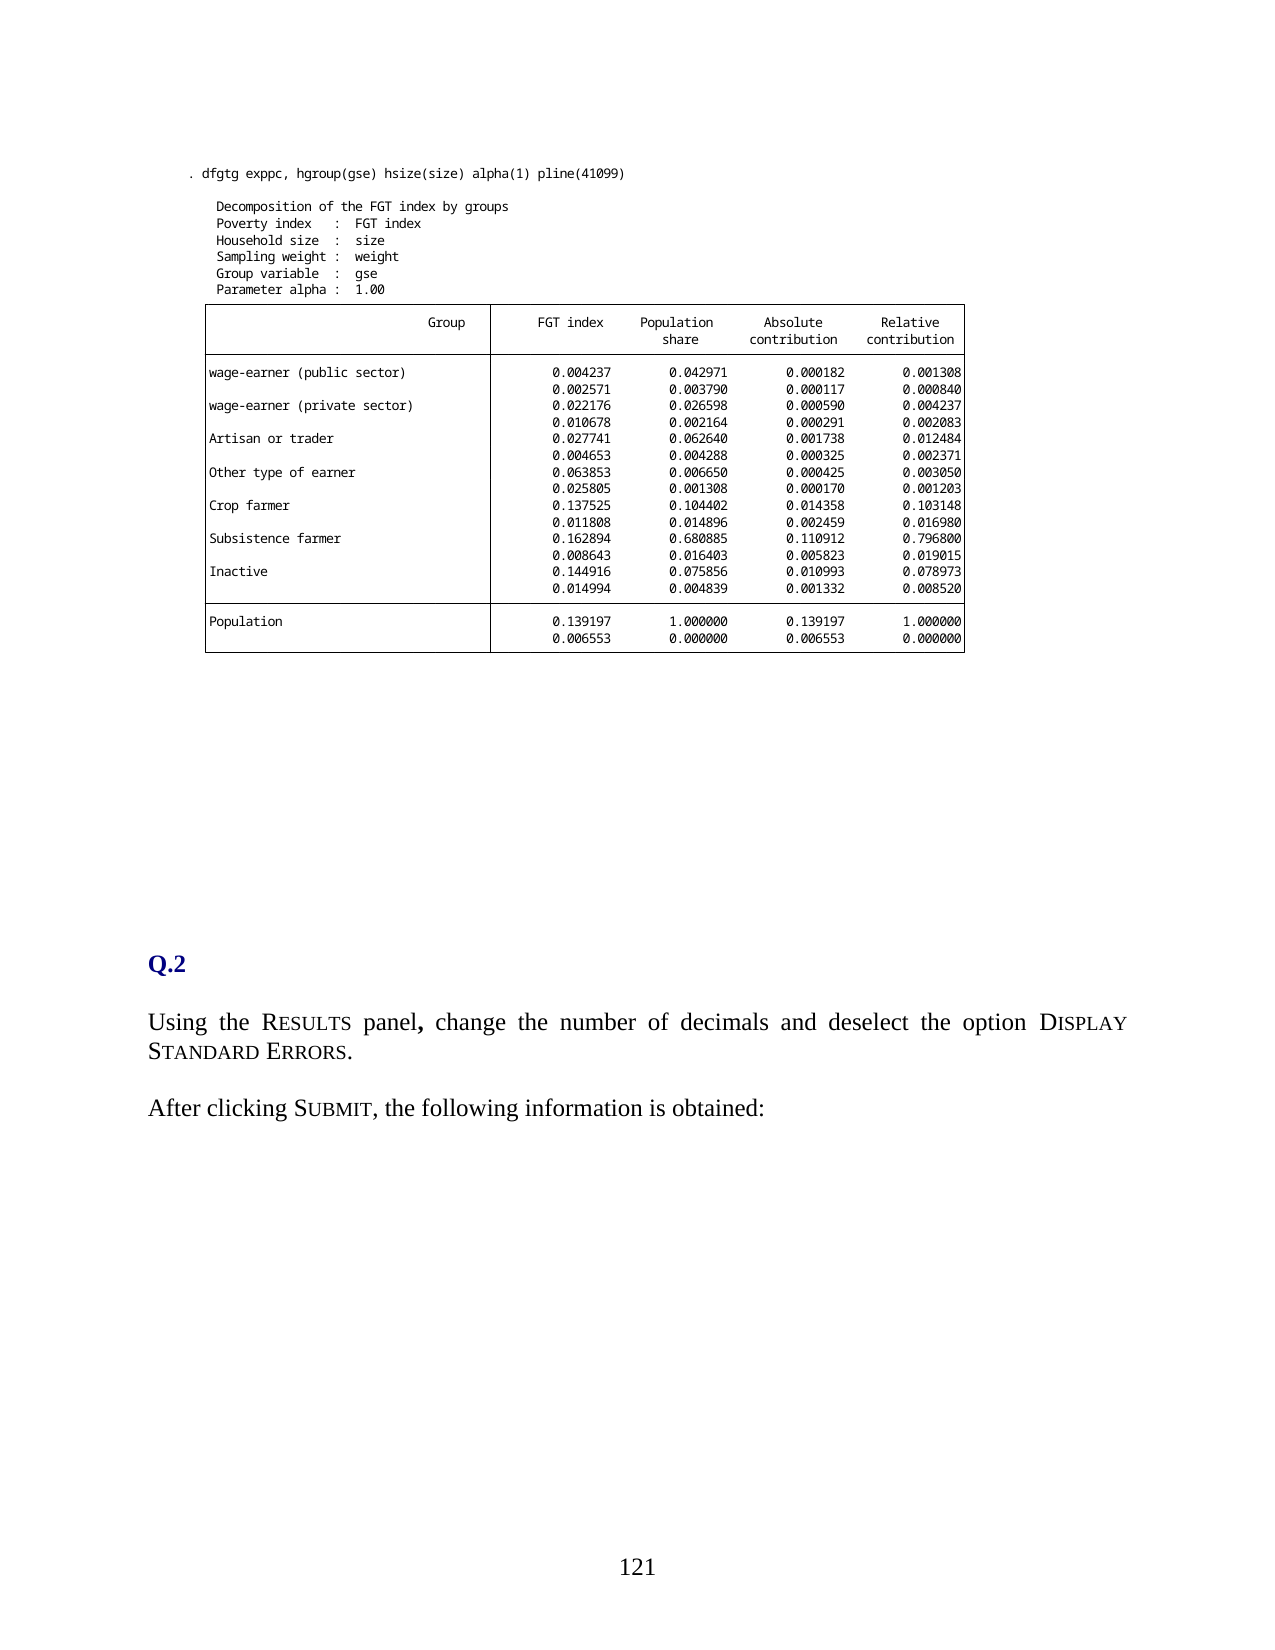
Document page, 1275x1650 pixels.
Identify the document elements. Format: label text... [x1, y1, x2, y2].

text Using the Results panel, change the number of decimals and deselect the option Display Standard Errors. [148, 1007, 1127, 1064]
text After clicking Submit, the following information is obtained: [148, 1093, 1127, 1122]
text Q.2 [148, 949, 1127, 978]
